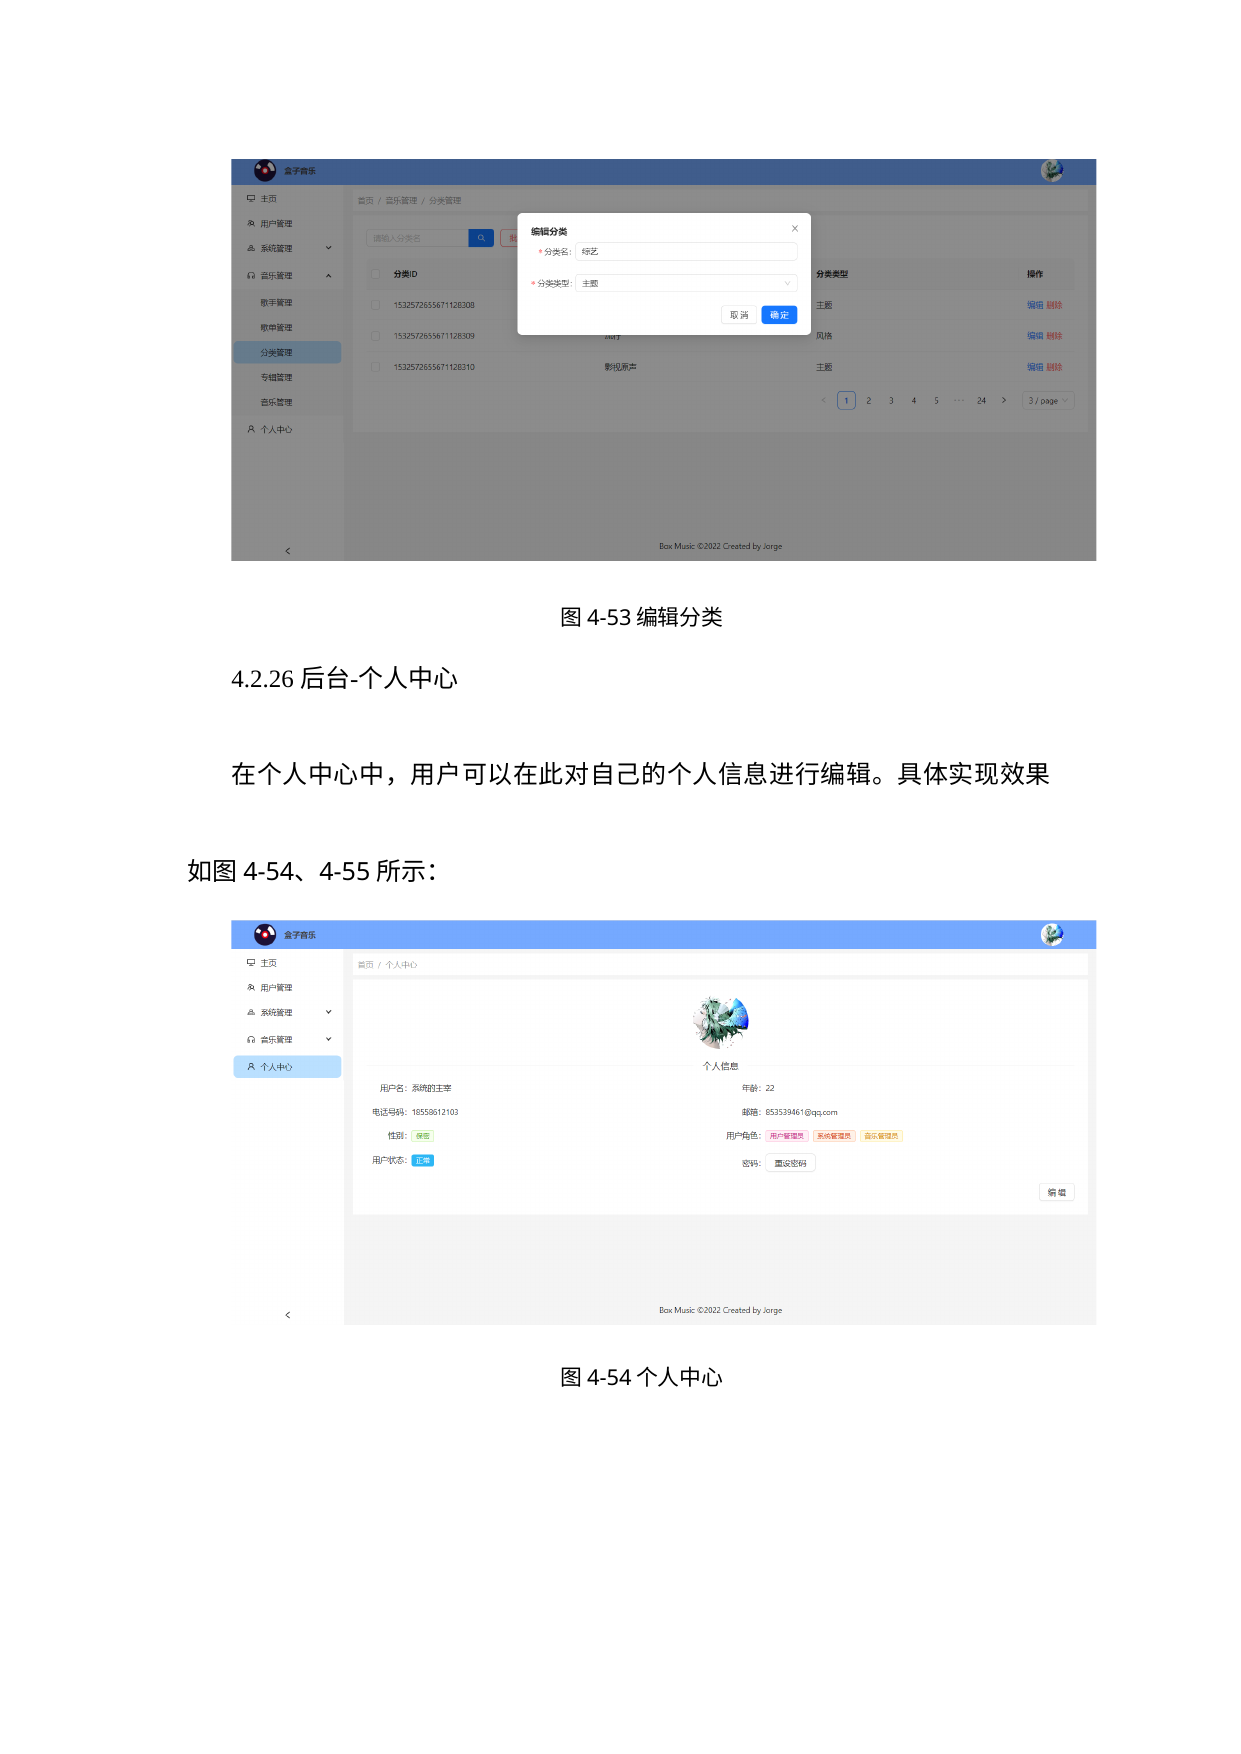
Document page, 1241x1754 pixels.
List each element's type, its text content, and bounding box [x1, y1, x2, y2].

text 图4-54个人中心 [187, 1360, 1053, 1392]
text 在个人中心中，用户可以在此对自己的个人信息进行编辑。具体实现效果如图 4-54、4-55 所示： [187, 740, 1053, 902]
picture [231, 920, 1097, 1325]
picture [231, 159, 1097, 561]
text 4.2.26 后台-个人中心 [212, 644, 1028, 709]
text 图4-53编辑分类 [187, 599, 1053, 632]
